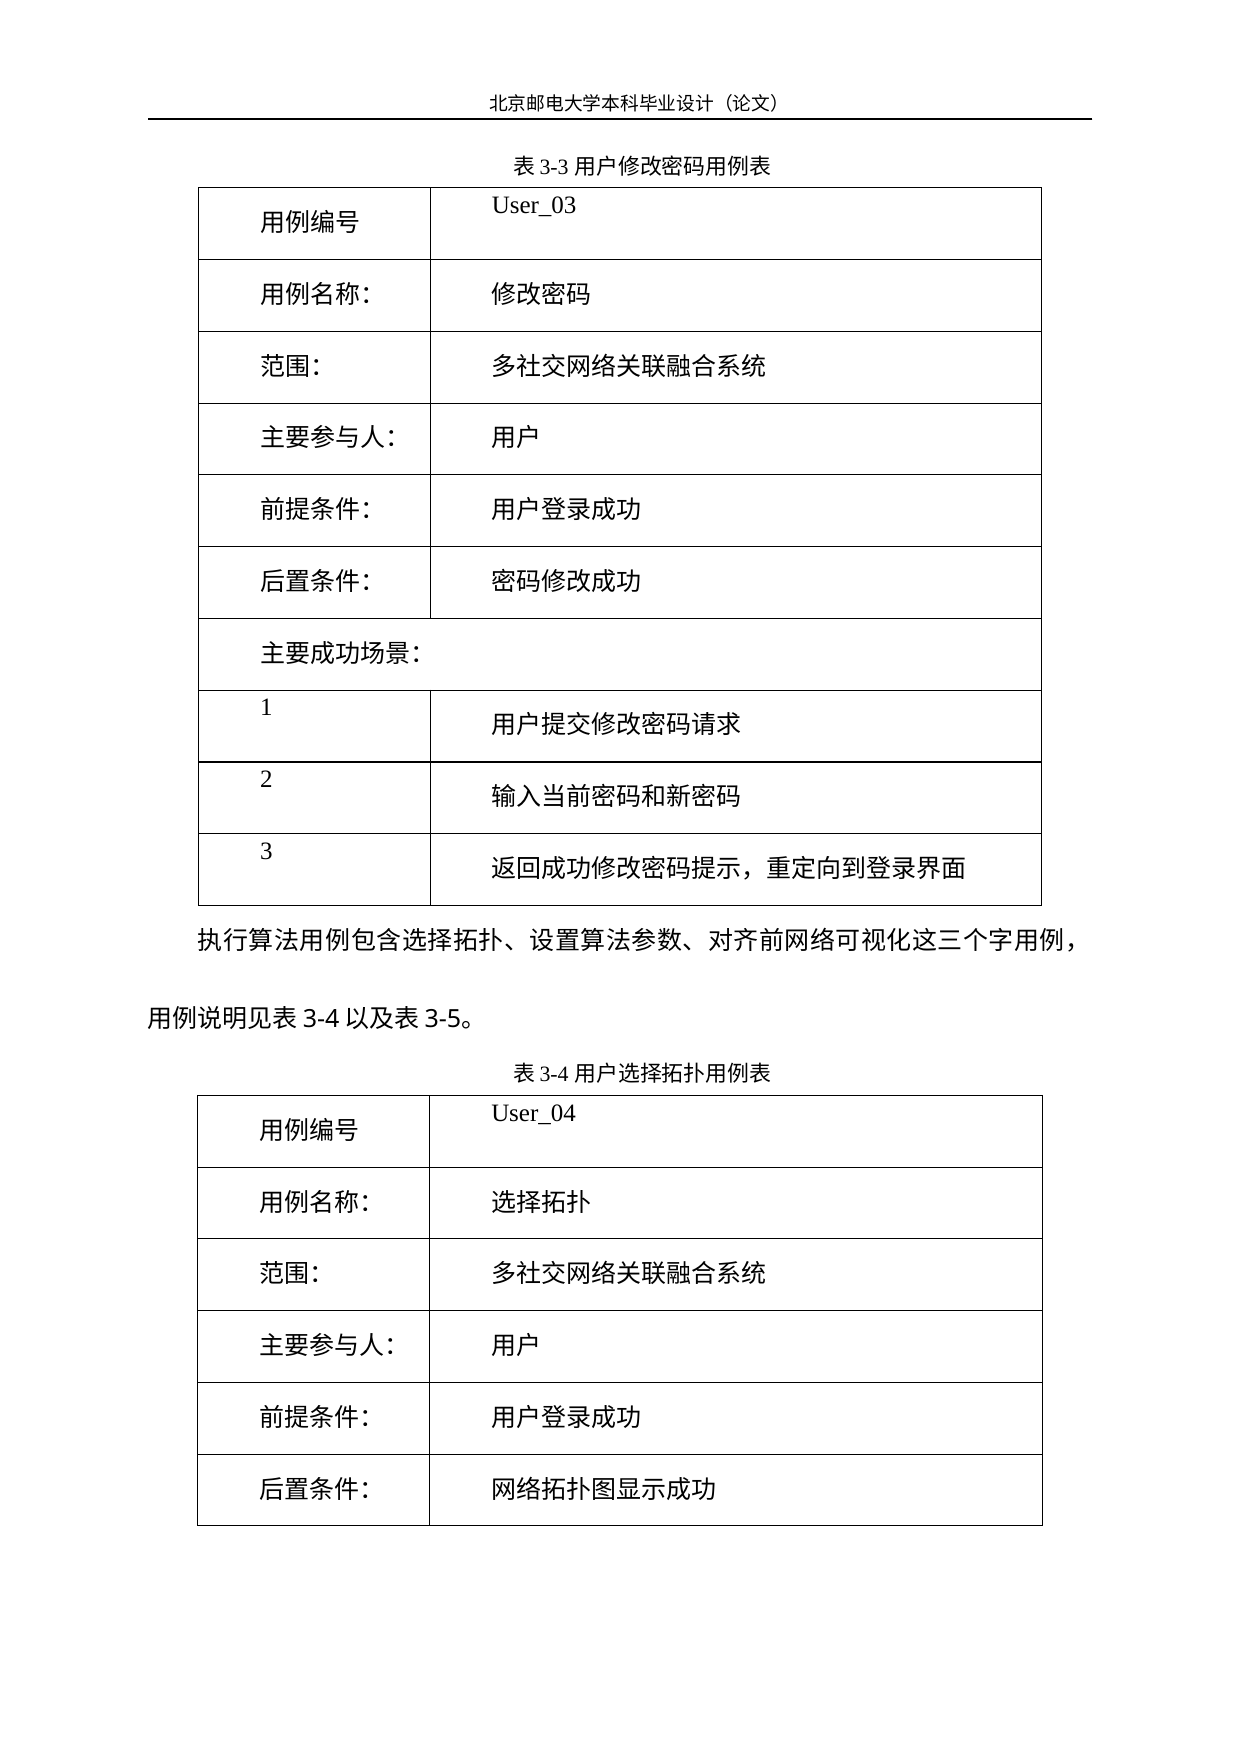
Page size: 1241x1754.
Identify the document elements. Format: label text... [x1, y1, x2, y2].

table_cell 2 [199, 763, 430, 833]
table_cell 多社交网络关联融合系统 [431, 332, 1041, 402]
table_cell 选择拓扑 [430, 1168, 1042, 1238]
table_cell 后置条件： [198, 1455, 429, 1525]
table_header User_04 [430, 1096, 1042, 1167]
table_cell 网络拓扑图显示成功 [430, 1455, 1042, 1525]
text 执行算法用例包含选择拓扑、设置算法参数、对齐前网络可视化这三个字用例，用例说明见表3-4以及表3-5。 [148, 906, 1092, 1049]
table_cell 用户登录成功 [431, 475, 1041, 546]
text 表3-4 用户选择拓扑用例表 [148, 1056, 1092, 1088]
table_cell 用例名称： [198, 1168, 429, 1238]
table_cell 范围： [198, 1239, 429, 1310]
table_cell 主要参与人： [198, 1311, 429, 1382]
table_cell 主要成功场景： [199, 619, 1041, 689]
text 表3-3 用户修改密码用例表 [148, 148, 1092, 181]
table_cell 后置条件： [199, 547, 430, 618]
table_cell 主要参与人： [199, 404, 430, 474]
table_cell 前提条件： [199, 475, 430, 546]
table_cell 修改密码 [431, 260, 1041, 331]
table_cell 用例名称： [199, 260, 430, 331]
table_cell 多社交网络关联融合系统 [430, 1239, 1042, 1310]
table_header 用例编号 [198, 1096, 429, 1167]
table_cell 1 [199, 691, 430, 761]
table_cell 用户 [431, 404, 1041, 474]
table_header 用例编号 [199, 188, 430, 259]
table_cell 用户 [430, 1311, 1042, 1382]
table_cell 用户提交修改密码请求 [431, 691, 1041, 761]
table_cell 输入当前密码和新密码 [431, 763, 1041, 833]
table_cell 范围： [199, 332, 430, 402]
table_cell 前提条件： [198, 1383, 429, 1454]
table_cell 返回成功修改密码提示，重定向到登录界面 [431, 834, 1041, 905]
table_header User_03 [431, 188, 1041, 259]
table_cell 用户登录成功 [430, 1383, 1042, 1454]
table_cell 3 [199, 834, 430, 905]
table_cell 密码修改成功 [431, 547, 1041, 618]
